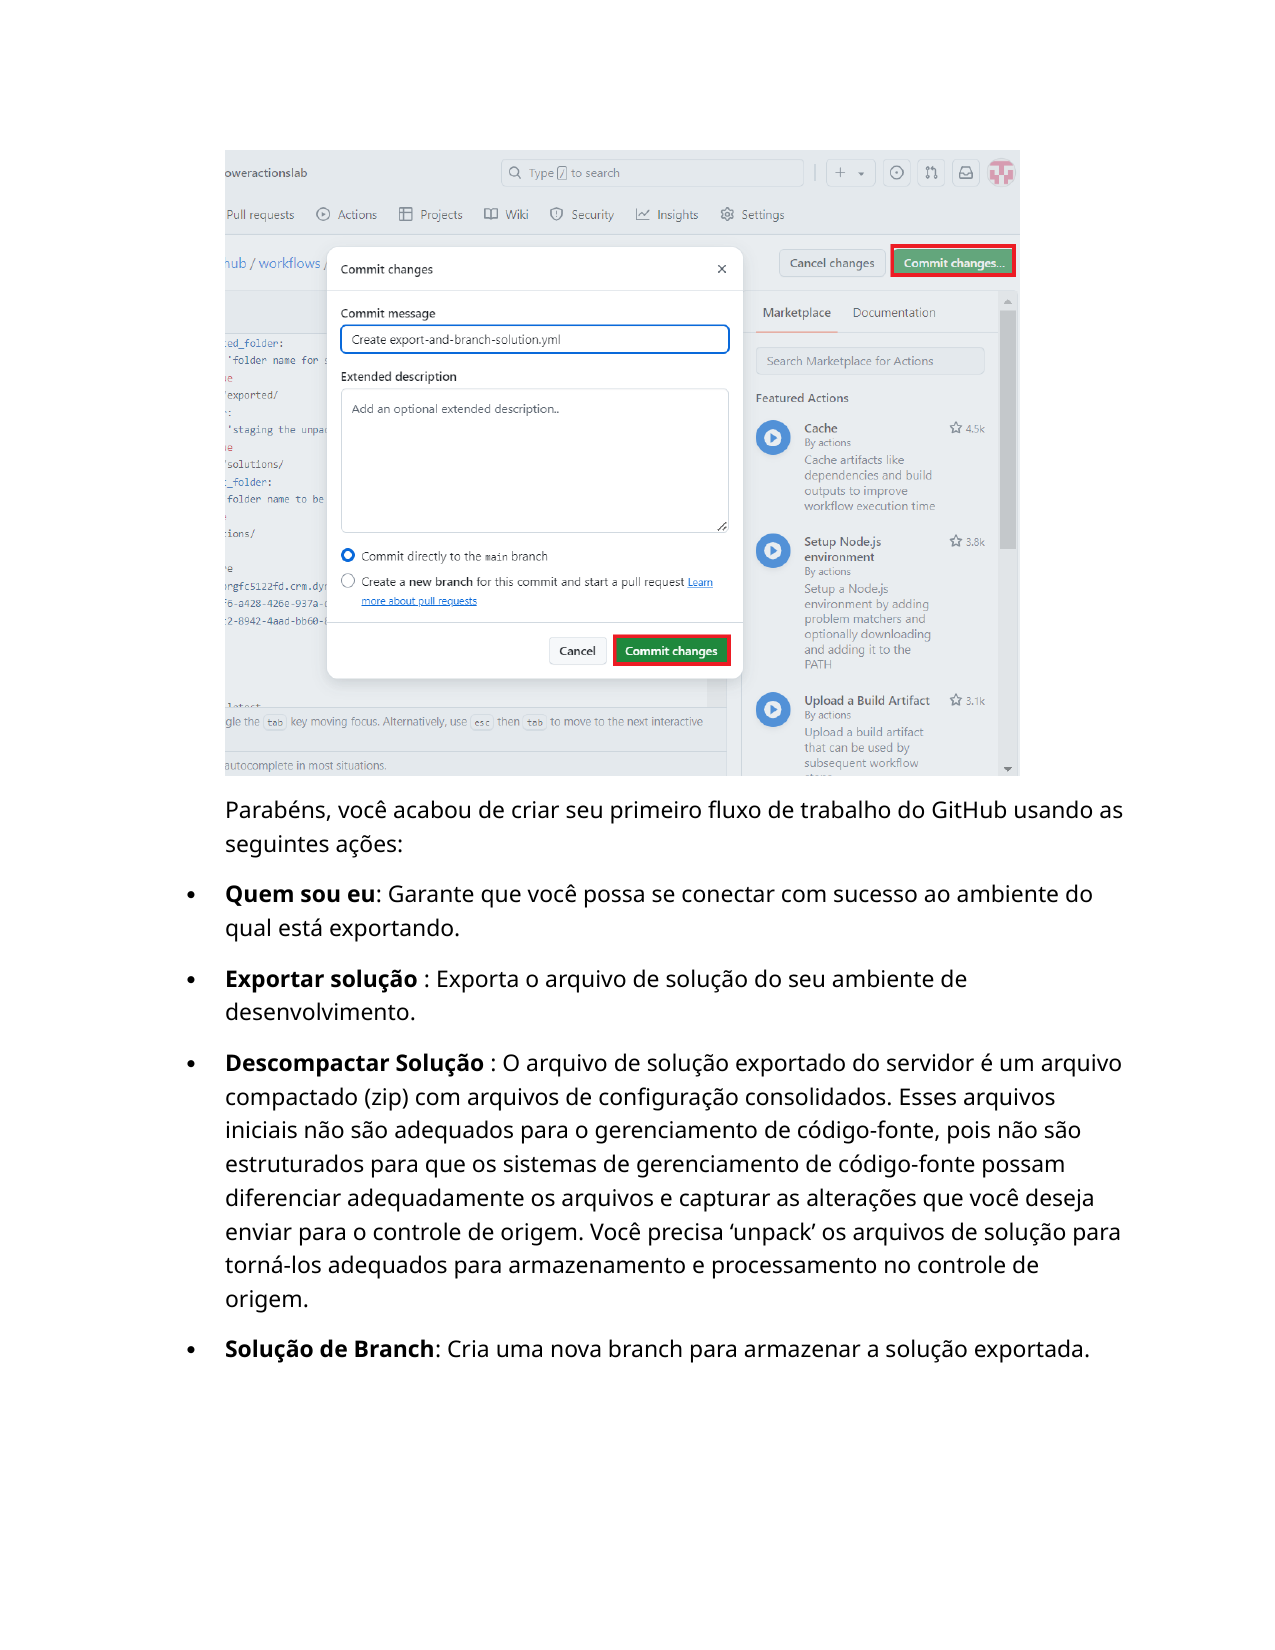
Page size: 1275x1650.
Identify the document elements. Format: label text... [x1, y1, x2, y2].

list Descompactar Solução : O arquivo de solução exportado do servidor é um arquivo compactado (zip) com arquivos de configuração consolidados. Esses arquivos iniciais não são adequados para o gerenciamento de código-fonte, pois não são estruturados para que os sistemas de gerenciamento de código-fonte possam diferenciar adequadamente os arquivos e capturar as alterações que você deseja enviar para o controle de origem. Você precisa ‘unpack’ os arquivos de solução para torná-los adequados para armazenamento e processamento no controle de origem. [187, 1047, 1125, 1314]
picture [225, 150, 1021, 776]
text Parabéns, você acabou de criar seu primeiro fluxo de trabalho do GitHub usando as seguintes ações: [225, 794, 1125, 859]
list Exportar solução : Exporta o arquivo de solução do seu ambiente de desenvolvimento. [187, 963, 1125, 1028]
list Solução de Branch: Cria uma nova branch para armazenar a solução exportada. [187, 1333, 1125, 1365]
list Quem sou eu: Garante que você possa se conectar com sucesso ao ambiente do qual está exportando. [187, 878, 1125, 943]
